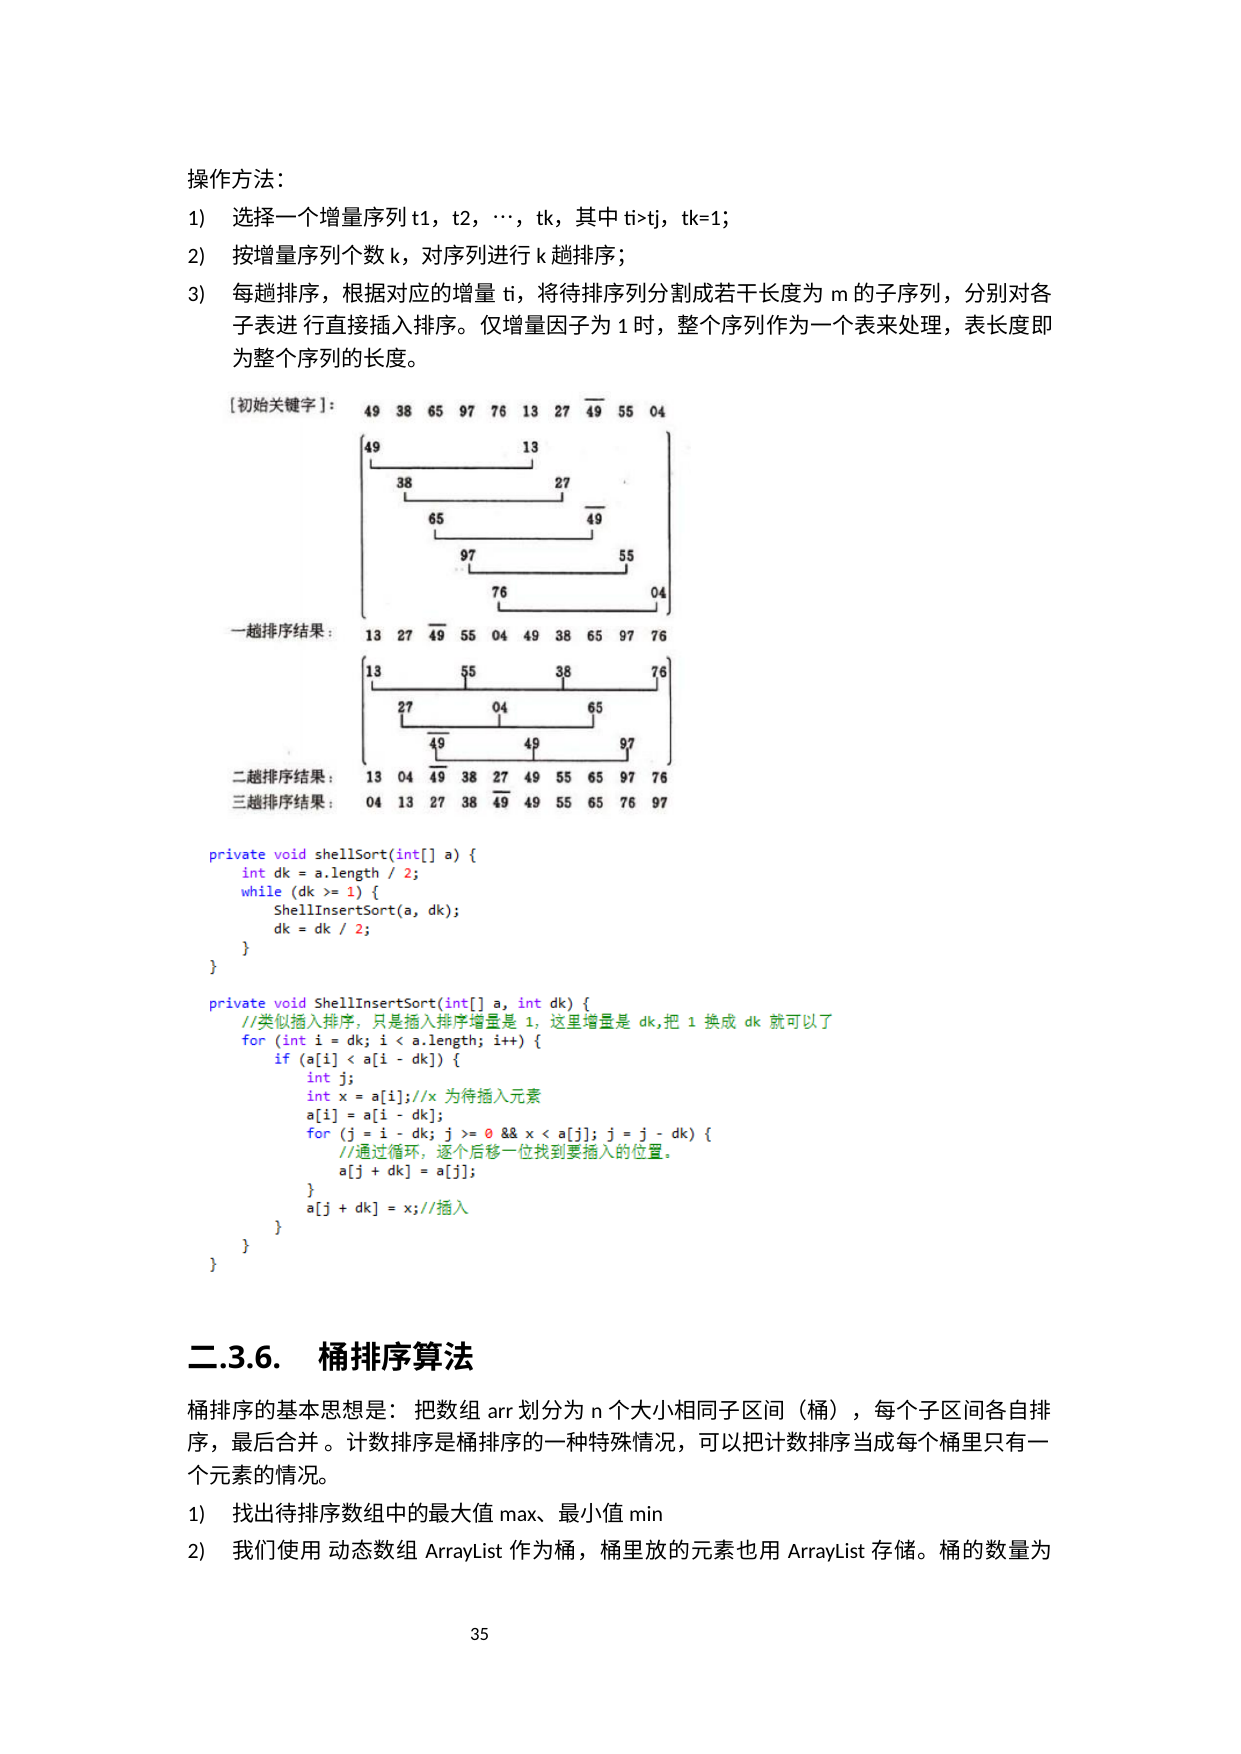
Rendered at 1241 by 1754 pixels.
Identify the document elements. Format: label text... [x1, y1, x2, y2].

text 桶排序的基本思想是： 把数组 arr 划分为 n 个大小相同子区间（桶），每个子区间各自排序，最后合并 。计数排序是桶排序的一种特殊情况，可以把计数排序当成每个桶里只有一个元素的情况。 [187, 1392, 1053, 1490]
list 每趟排序，根据对应的增量 ti，将待排序列分割成若干长度为 m 的子序列，分别对各子表进 行直接插入排序。仅增量因子为1 时，整个序列作为一个表来处理，表长度即为整个序列的长度。 [187, 275, 1053, 373]
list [187, 1533, 1053, 1565]
picture [187, 377, 855, 821]
list 按增量序列个数 k，对序列进行 k 趟排序； [187, 237, 1053, 270]
subtitle 桶排序算法 [187, 1322, 1053, 1387]
picture [187, 838, 1053, 1280]
list 找出待排序数组中的最大值 max、最小值 min [187, 1495, 1053, 1528]
list 选择一个增量序列 t1，t2，…，tk，其中 ti>tj，tk=1； [187, 200, 1053, 232]
text 操作方法： [187, 162, 1053, 194]
